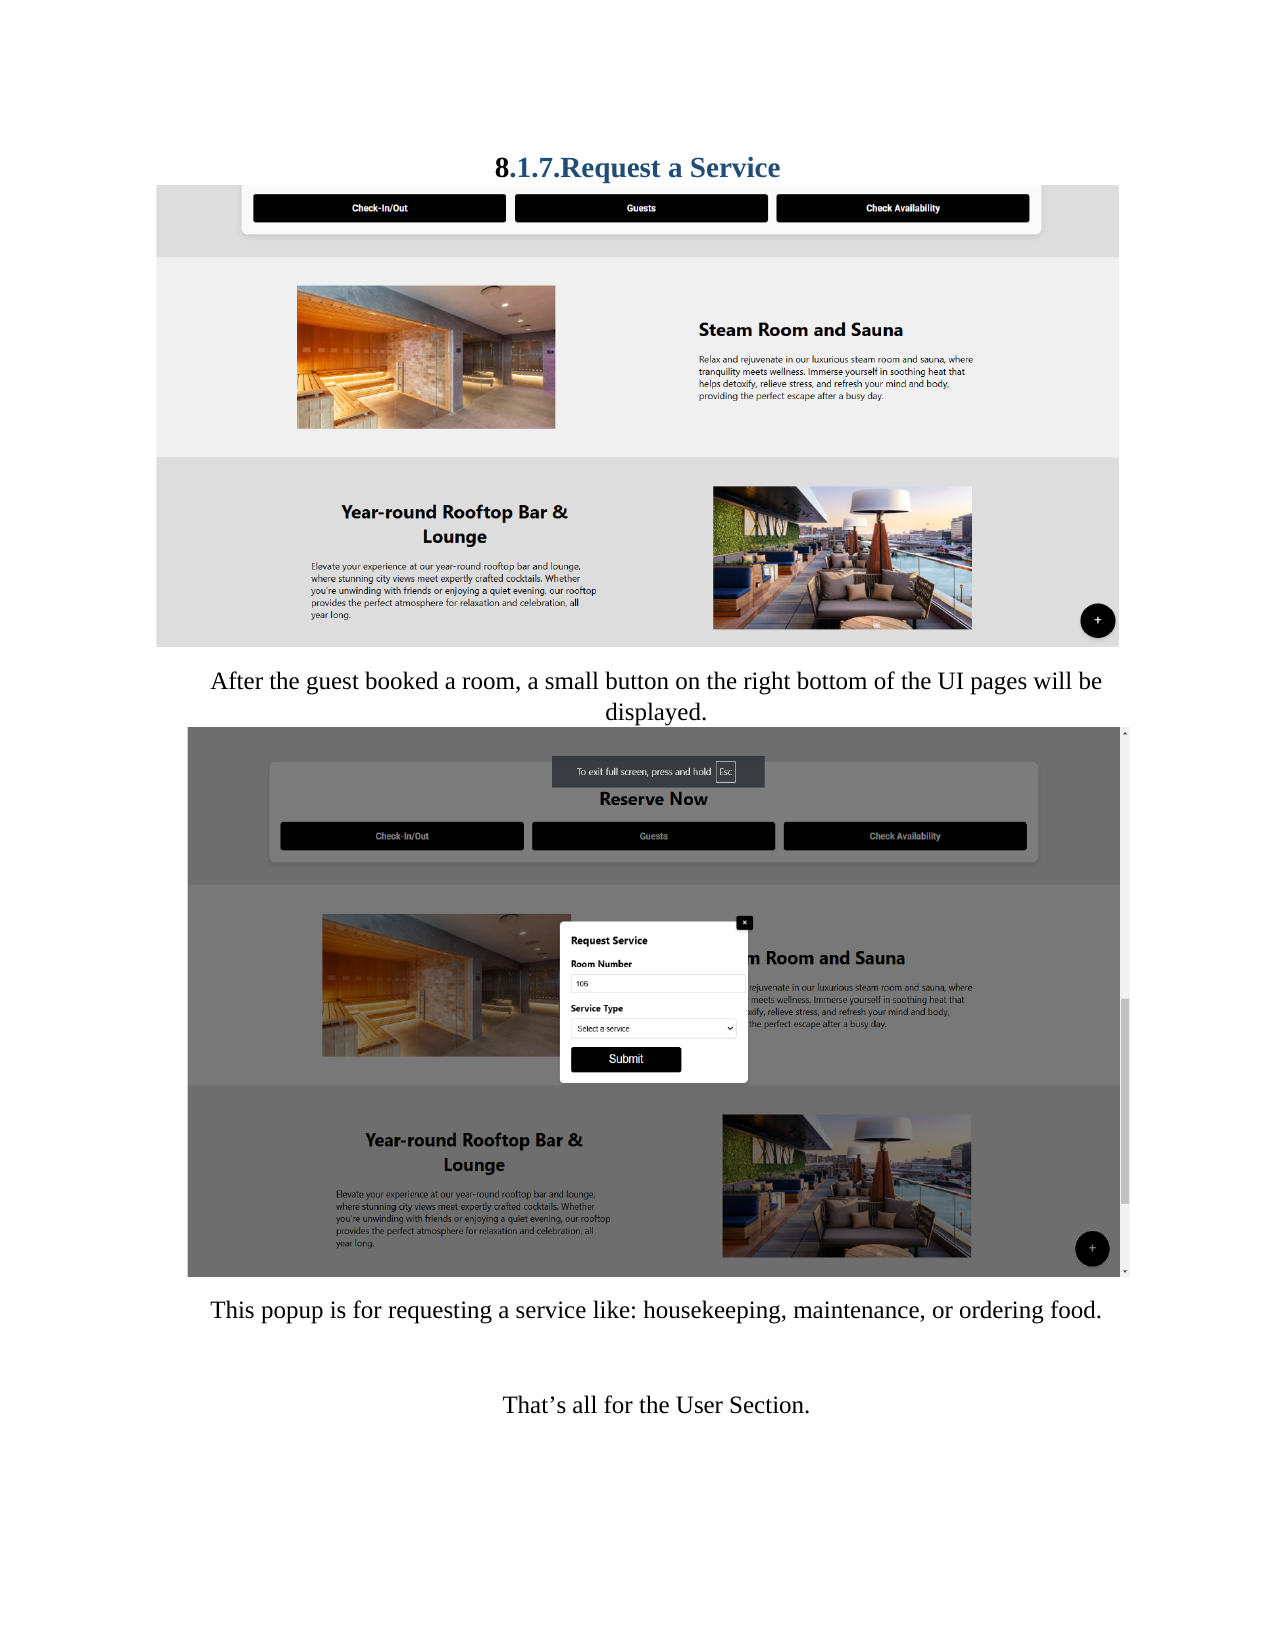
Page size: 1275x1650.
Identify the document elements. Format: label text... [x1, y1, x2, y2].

picture [187, 727, 1130, 1277]
text This popup is for requesting a service like: housekeeping, maintenance, or ordering food. [187, 1295, 1125, 1324]
text After the guest booked a room, a small button on the right bottom of the UI pages will be displayed. [187, 666, 1125, 727]
text That’s all for the User Section. [187, 1391, 1125, 1419]
picture [156, 185, 1119, 647]
